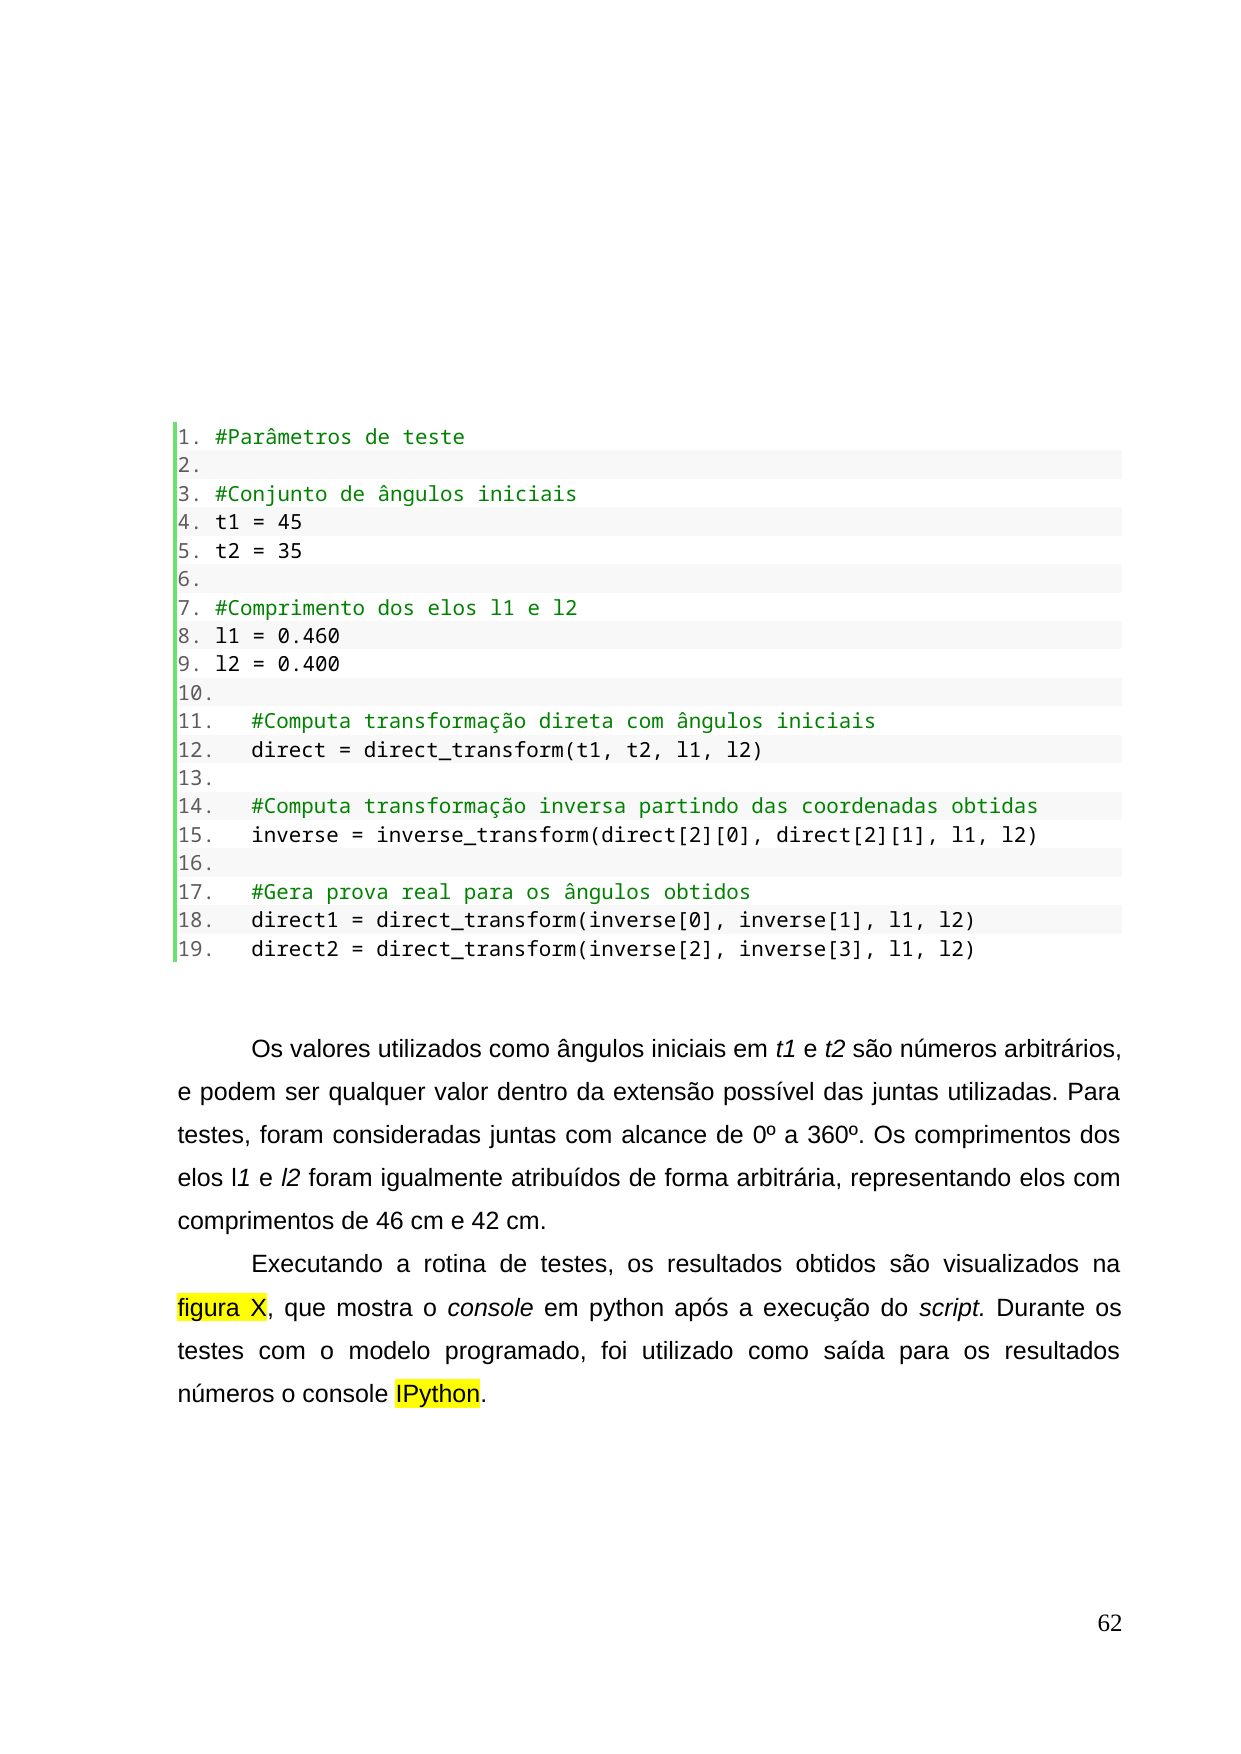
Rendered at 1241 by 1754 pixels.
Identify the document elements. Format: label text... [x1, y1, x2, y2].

list l1 = 0.460 [177, 621, 1122, 649]
list direct1 = direct_transform(inverse[0], inverse[1], l1, l2) [177, 905, 1122, 934]
text Executando a rotina de testes, os resultados obtidos são visualizados na figura X, que mostra o console em python após a execução do script. Durante os testes com o modelo programado, foi utilizado como saída para os resultados números o console IPython. [177, 1249, 1122, 1408]
list direct = direct_transform(t1, t2, l1, l2) [177, 735, 1122, 763]
list #Computa transformação direta com ângulos iniciais [177, 706, 1122, 735]
list #Comprimento dos elos l1 e l2 [177, 593, 1122, 621]
list #Parâmetros de teste [177, 422, 1122, 450]
list direct2 = direct_transform(inverse[2], inverse[3], l1, l2) [177, 934, 1122, 962]
list inverse = inverse_transform(direct[2][0], direct[2][1], l1, l2) [177, 820, 1122, 848]
list t2 = 35 [177, 536, 1122, 564]
text Os valores utilizados como ângulos iniciais em t1 e t2 são números arbitrários, e podem ser qualquer valor dentro da extensão possível das juntas utilizadas. Para testes, foram consideradas juntas com alcance de 0º a 360º. Os comprimentos dos elos l1 e l2 foram igualmente atribuídos de forma arbitrária, representando elos com comprimentos de 46 cm e 42 cm. [177, 1034, 1122, 1235]
list #Conjunto de ângulos iniciais [177, 479, 1122, 507]
list l2 = 0.400 [177, 649, 1122, 678]
list #Gera prova real para os ângulos obtidos [177, 877, 1122, 905]
list t1 = 45 [177, 507, 1122, 536]
list #Computa transformação inversa partindo das coordenadas obtidas [177, 792, 1122, 820]
